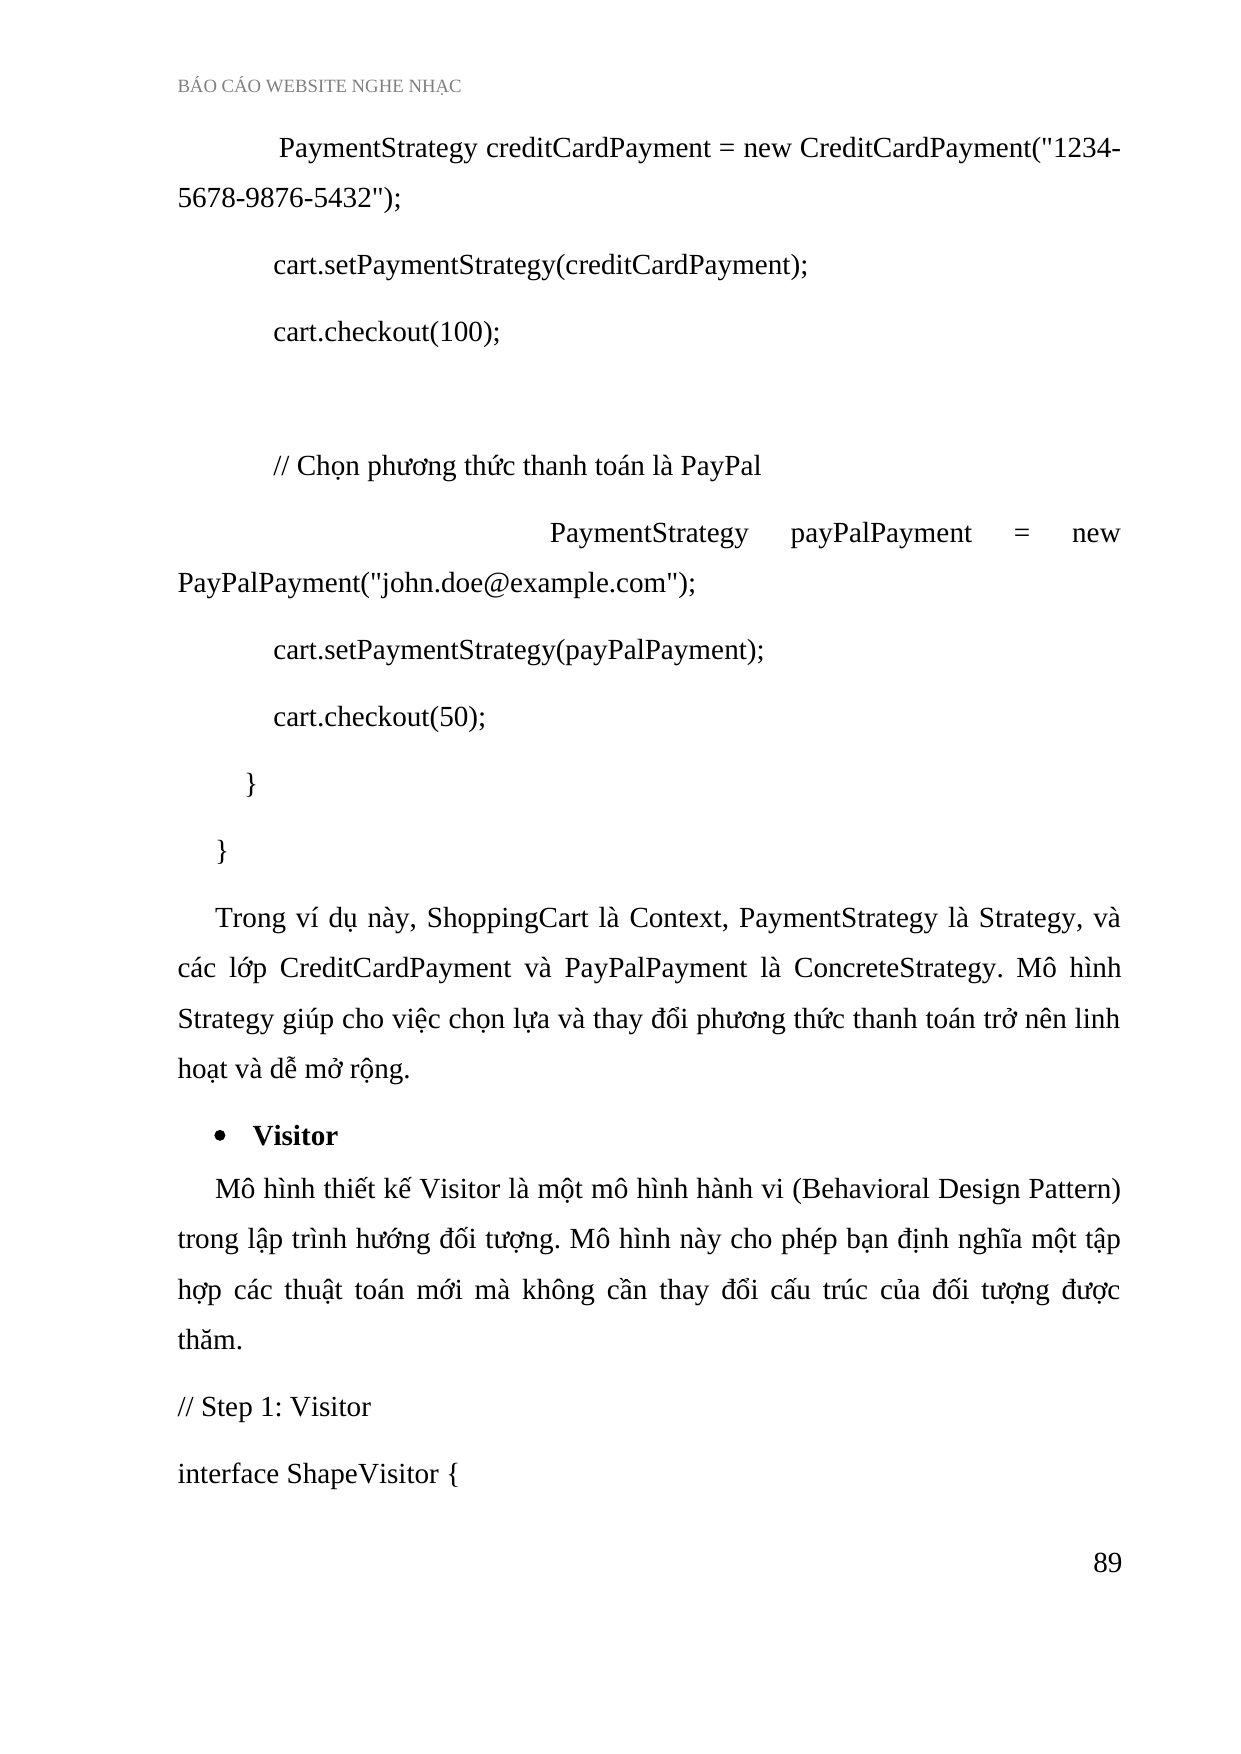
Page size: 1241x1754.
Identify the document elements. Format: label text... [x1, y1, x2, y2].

text interface ShapeVisitor { [177, 1456, 1122, 1489]
text Mô hình thiết kế Visitor là một mô hình hành vi (Behavioral Design Pattern) trong lập trình hướng đối tượng. Mô hình này cho phép bạn định nghĩa một tập hợp các thuật toán mới mà không cần thay đổi cấu trúc của đối tượng được thăm. [177, 1171, 1122, 1356]
text cart.checkout(100); [177, 314, 1122, 348]
text Trong ví dụ này, ShoppingCart là Context, PaymentStrategy là Strategy, và các lớp CreditCardPayment và PayPalPayment là ConcreteStrategy. Mô hình Strategy giúp cho việc chọn lựa và thay đổi phương thức thanh toán trở nên linh hoạt và dễ mở rộng. [177, 900, 1122, 1085]
text } [177, 766, 1122, 800]
text cart.setPaymentStrategy(payPalPayment); [177, 632, 1122, 666]
text // Step 1: Visitor [177, 1389, 1122, 1423]
text } [177, 833, 1122, 867]
text PaymentStrategy creditCardPayment = new CreditCardPayment("1234-5678-9876-5432"); [177, 130, 1122, 214]
text cart.checkout(50); [177, 699, 1122, 733]
text PaymentStrategy payPalPayment = new PayPalPayment("john.doe@example.com"); [177, 515, 1122, 599]
list Visitor [215, 1118, 1122, 1152]
text // Chọn phương thức thanh toán là PayPal [177, 448, 1122, 482]
text cart.setPaymentStrategy(creditCardPayment); [177, 247, 1122, 281]
